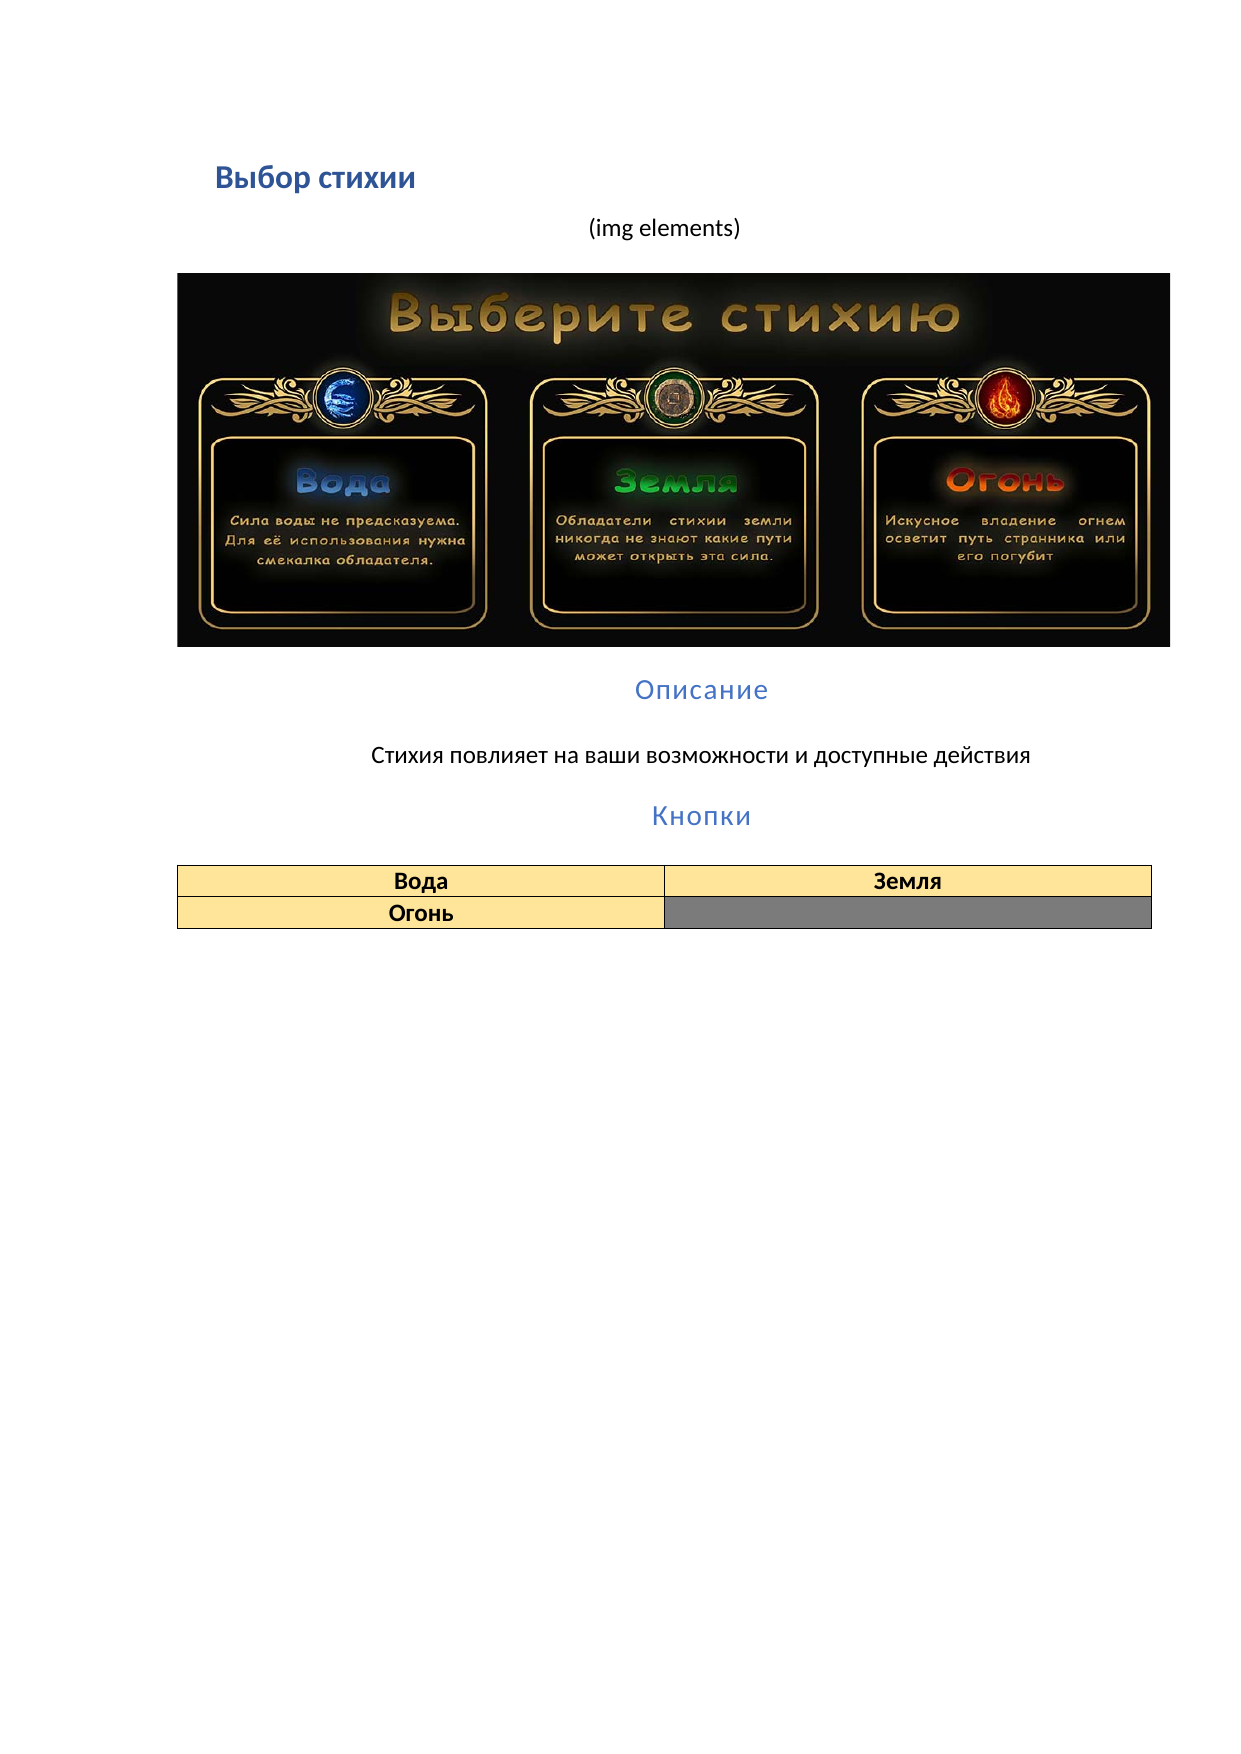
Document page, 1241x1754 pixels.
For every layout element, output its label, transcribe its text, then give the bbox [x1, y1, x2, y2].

table_cell [665, 897, 1151, 928]
table_header Вода [178, 866, 664, 896]
picture [177, 273, 1171, 647]
text Стихия повлияет на ваши возможности и доступные действия [177, 739, 1152, 769]
subtitle Описание [177, 671, 1152, 707]
subtitle Выбор стихии [215, 156, 1152, 196]
table_cell Огонь [178, 897, 664, 928]
subtitle Кнопки [177, 797, 1152, 832]
table_header Земля [665, 866, 1151, 896]
text (img elements) [177, 212, 1152, 243]
